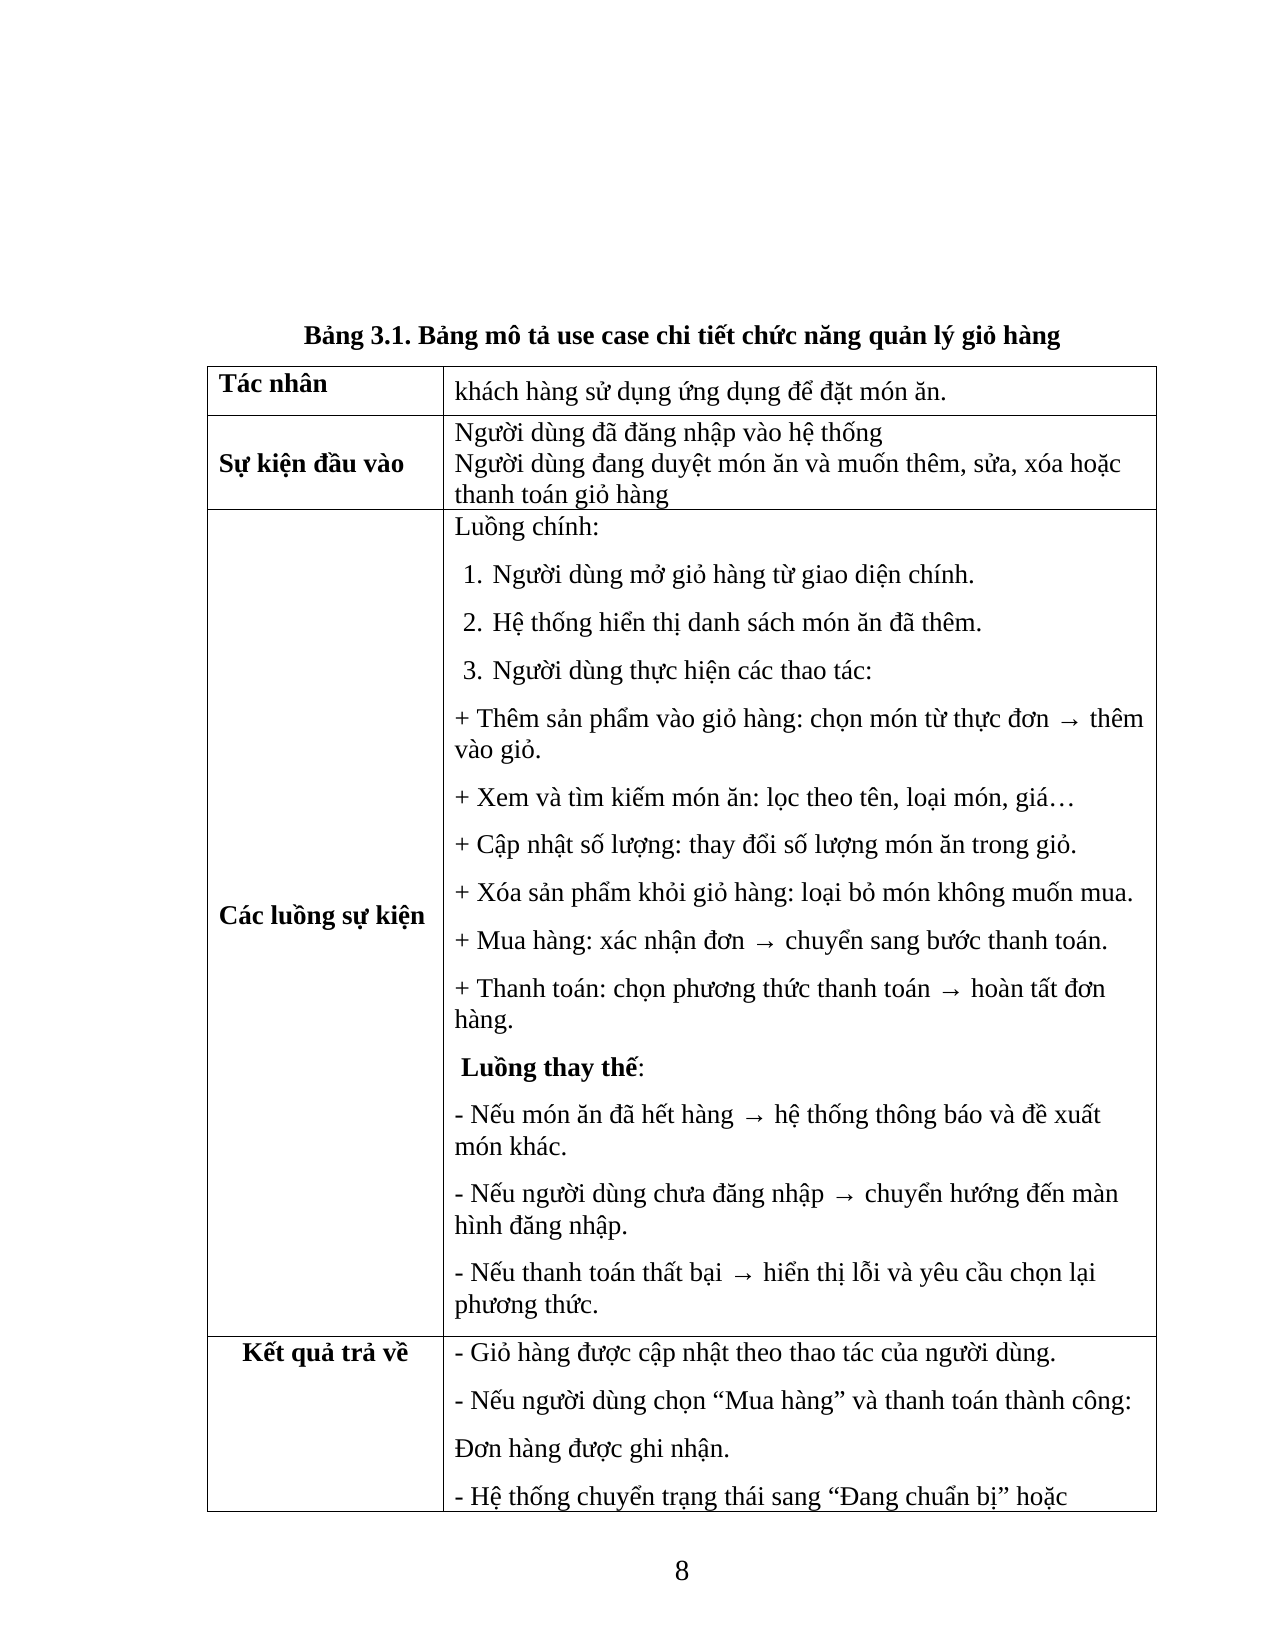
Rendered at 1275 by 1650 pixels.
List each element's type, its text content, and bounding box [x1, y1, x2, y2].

table_cell Sự kiện đầu vào [208, 416, 443, 509]
table_header khách hàng sử dụng ứng dụng để đặt món ăn. [444, 367, 1156, 415]
table_cell Luồng chính: Người dùng mở giỏ hàng từ giao diện chính. Hệ thống hiển thị danh sách món ăn đã thêm. Người dùng thực hiện các thao tác: + Thêm sản phẩm vào giỏ hàng: chọn món từ thực đơn → thêm vào giỏ. + Xem và tìm kiếm món ăn: lọc theo tên, loại món, giá… + Cập nhật số lượng: thay đổi số lượng món ăn trong giỏ. + Xóa sản phẩm khỏi giỏ hàng: loại bỏ món không muốn mua. + Mua hàng: xác nhận đơn → chuyển sang bước thanh toán. + Thanh toán: chọn phương thức thanh toán → hoàn tất đơn hàng. Luồng thay thế: - Nếu món ăn đã hết hàng → hệ thống thông báo và đề xuất món khác. - Nếu người dùng chưa đăng nhập → chuyển hướng đến màn hình đăng nhập. - Nếu thanh toán thất bại → hiển thị lỗi và yêu cầu chọn lại phương thức. [444, 510, 1156, 1336]
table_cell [444, 1337, 1156, 1511]
text Bảng 3.1. Bảng mô tả use case chi tiết chức năng quản lý giỏ hàng [207, 319, 1157, 351]
table_cell Kết quả trả về [208, 1337, 443, 1511]
table_cell Người dùng đã đăng nhập vào hệ thống Người dùng đang duyệt món ăn và muốn thêm, sửa, xóa hoặc thanh toán giỏ hàng [444, 416, 1156, 509]
table_cell Các luồng sự kiện [208, 510, 443, 1336]
table_header Tác nhân [208, 367, 443, 415]
